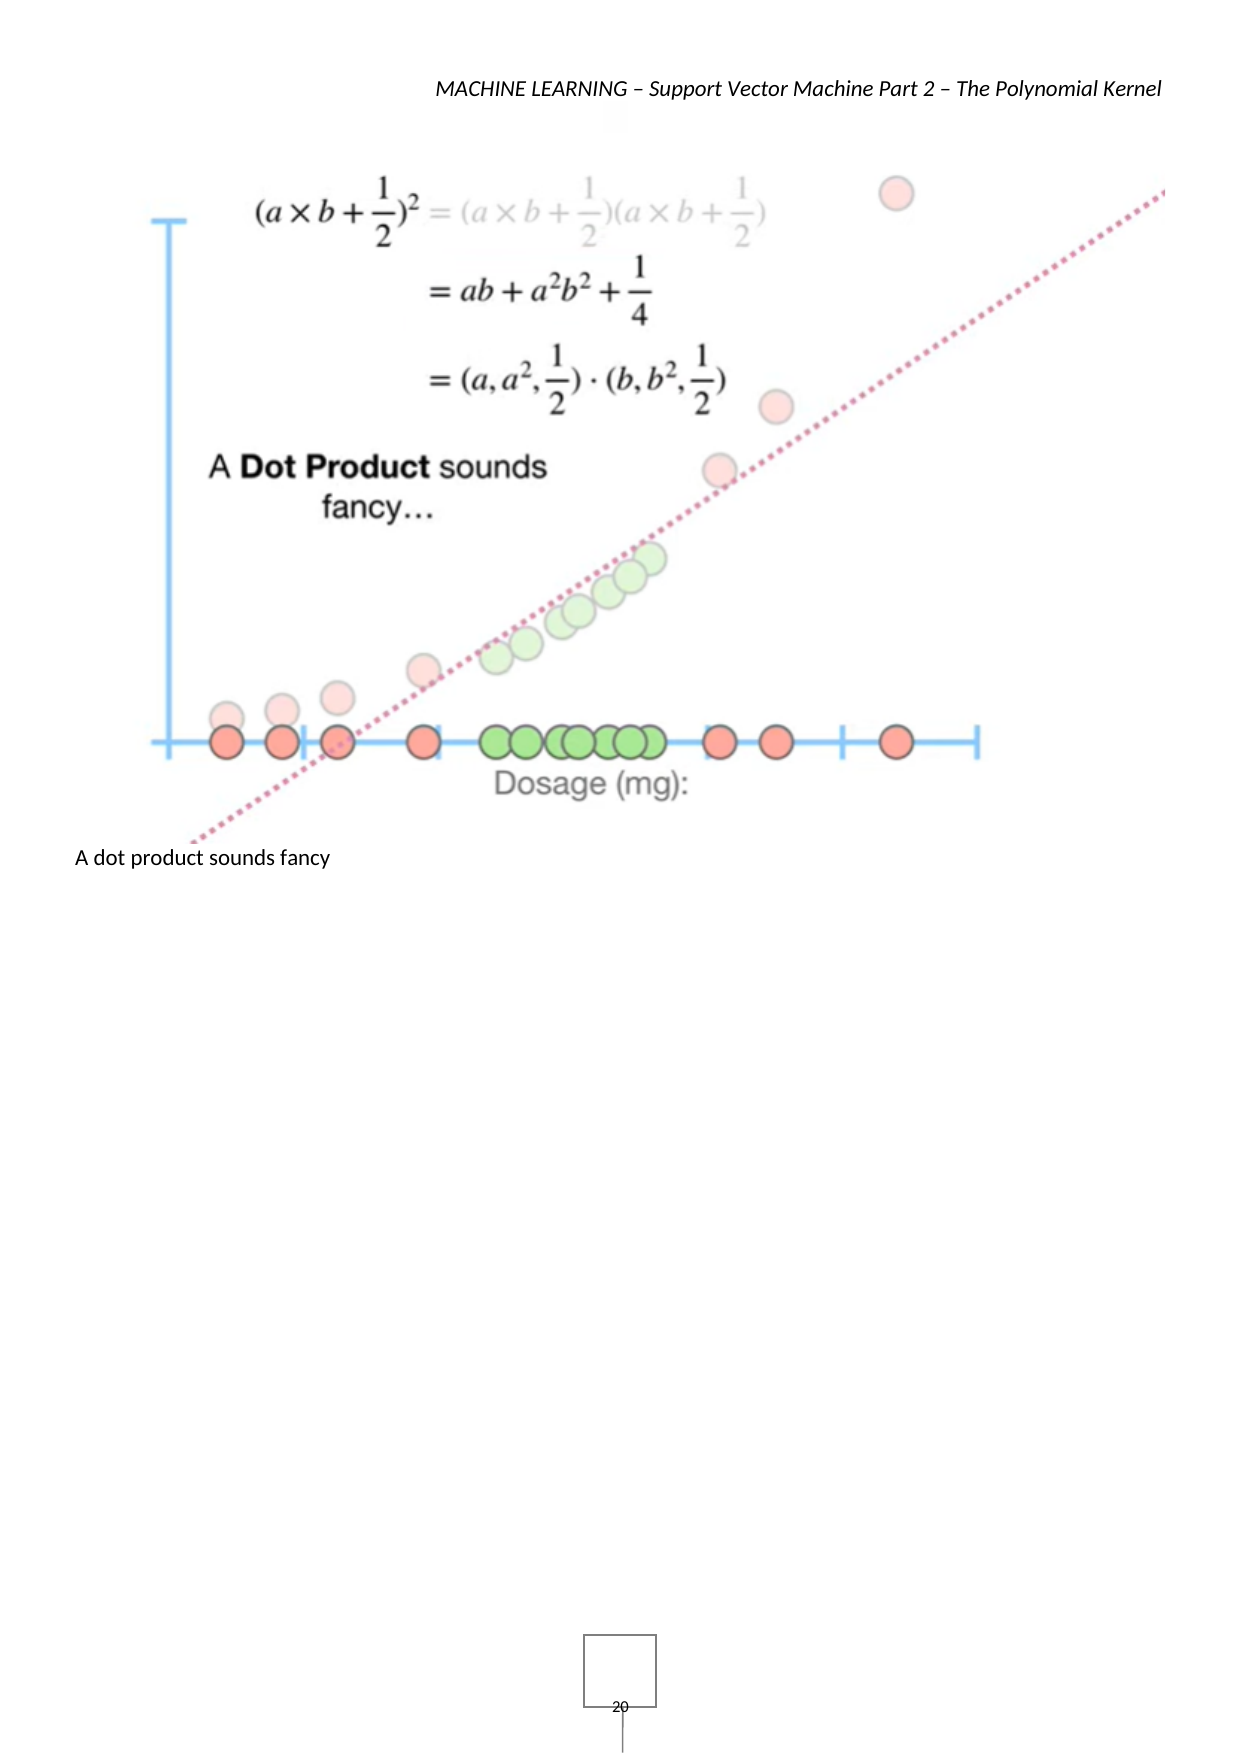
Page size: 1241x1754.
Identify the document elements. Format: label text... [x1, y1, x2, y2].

text A dot product sounds fancy [75, 844, 1165, 872]
picture [75, 101, 1166, 844]
